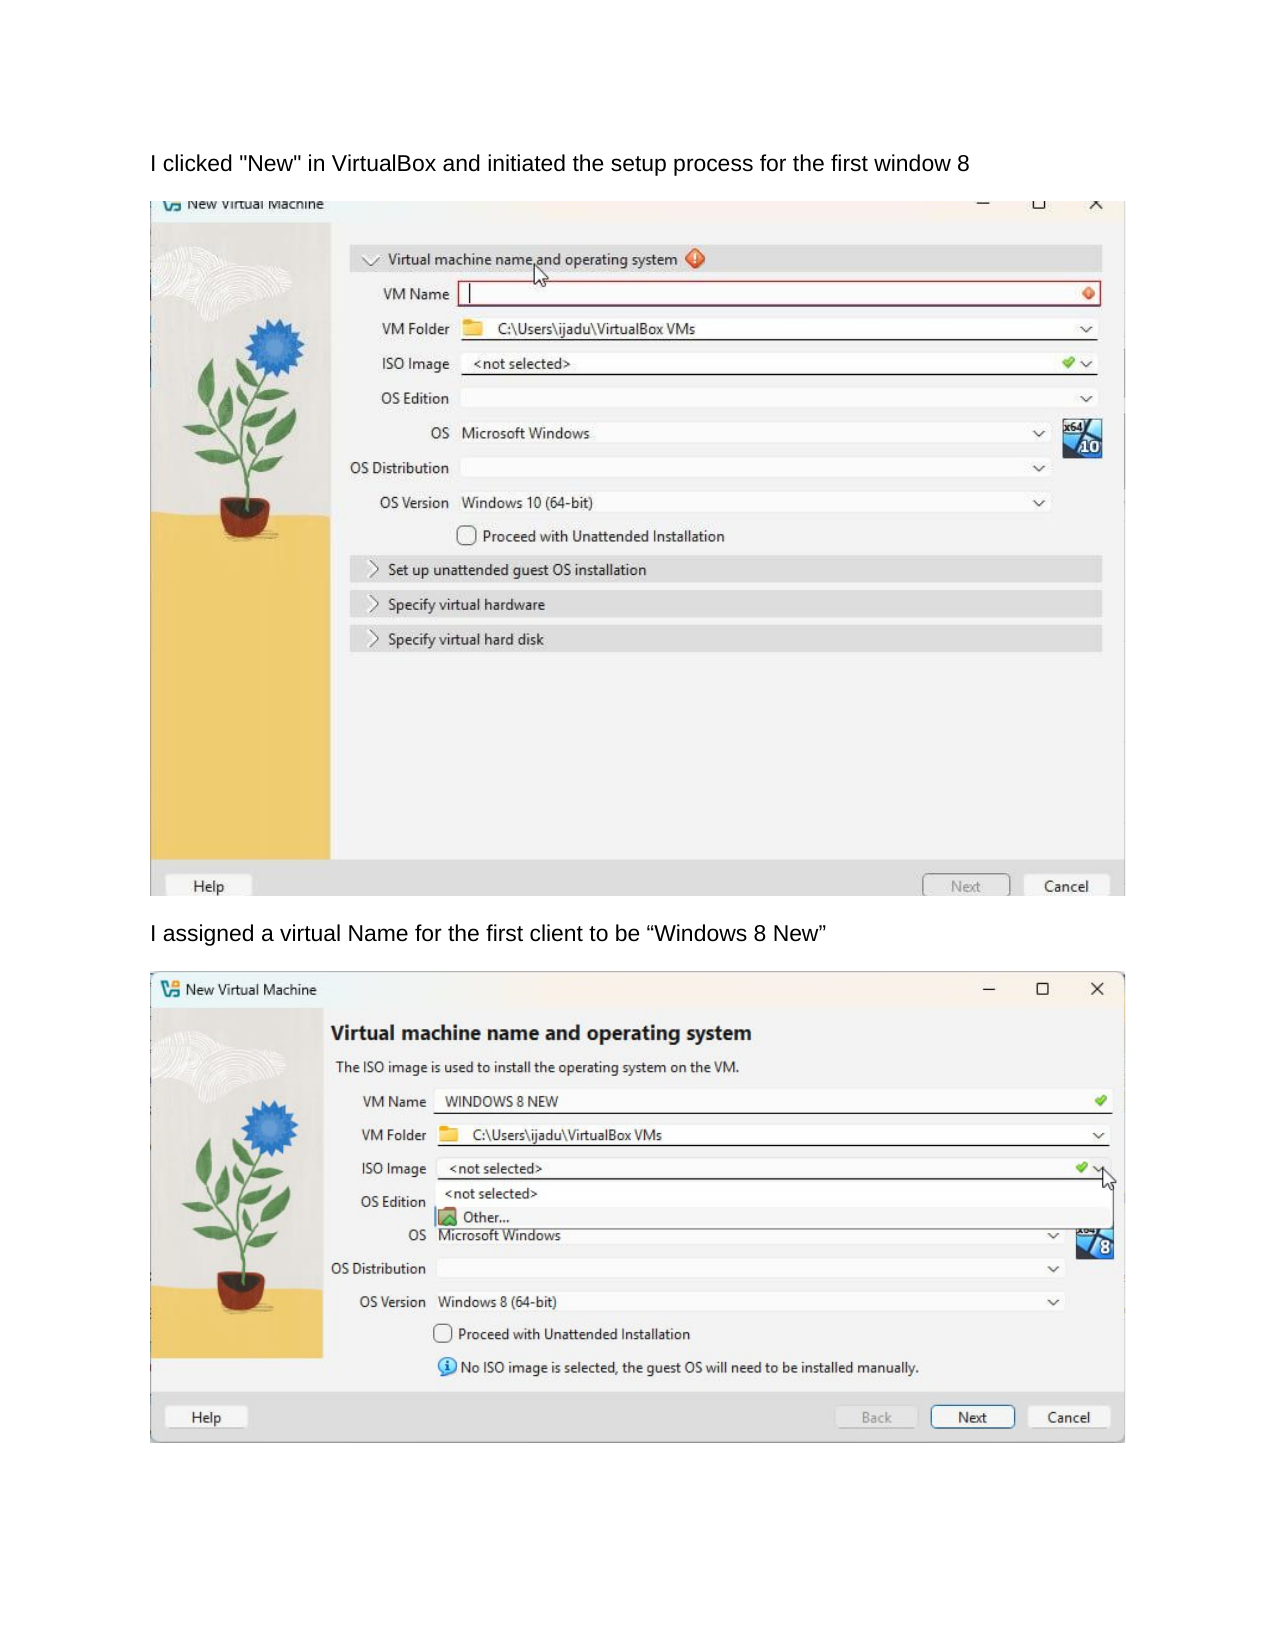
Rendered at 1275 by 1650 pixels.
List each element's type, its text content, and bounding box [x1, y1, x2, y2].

picture [150, 201, 1125, 896]
text I clicked "New" in VirtualBox and initiated the setup process for the first window 8 [150, 150, 1125, 176]
text I assigned a virtual Name for the first client to be “Windows 8 New” [150, 920, 1125, 946]
picture [150, 971, 1125, 1443]
